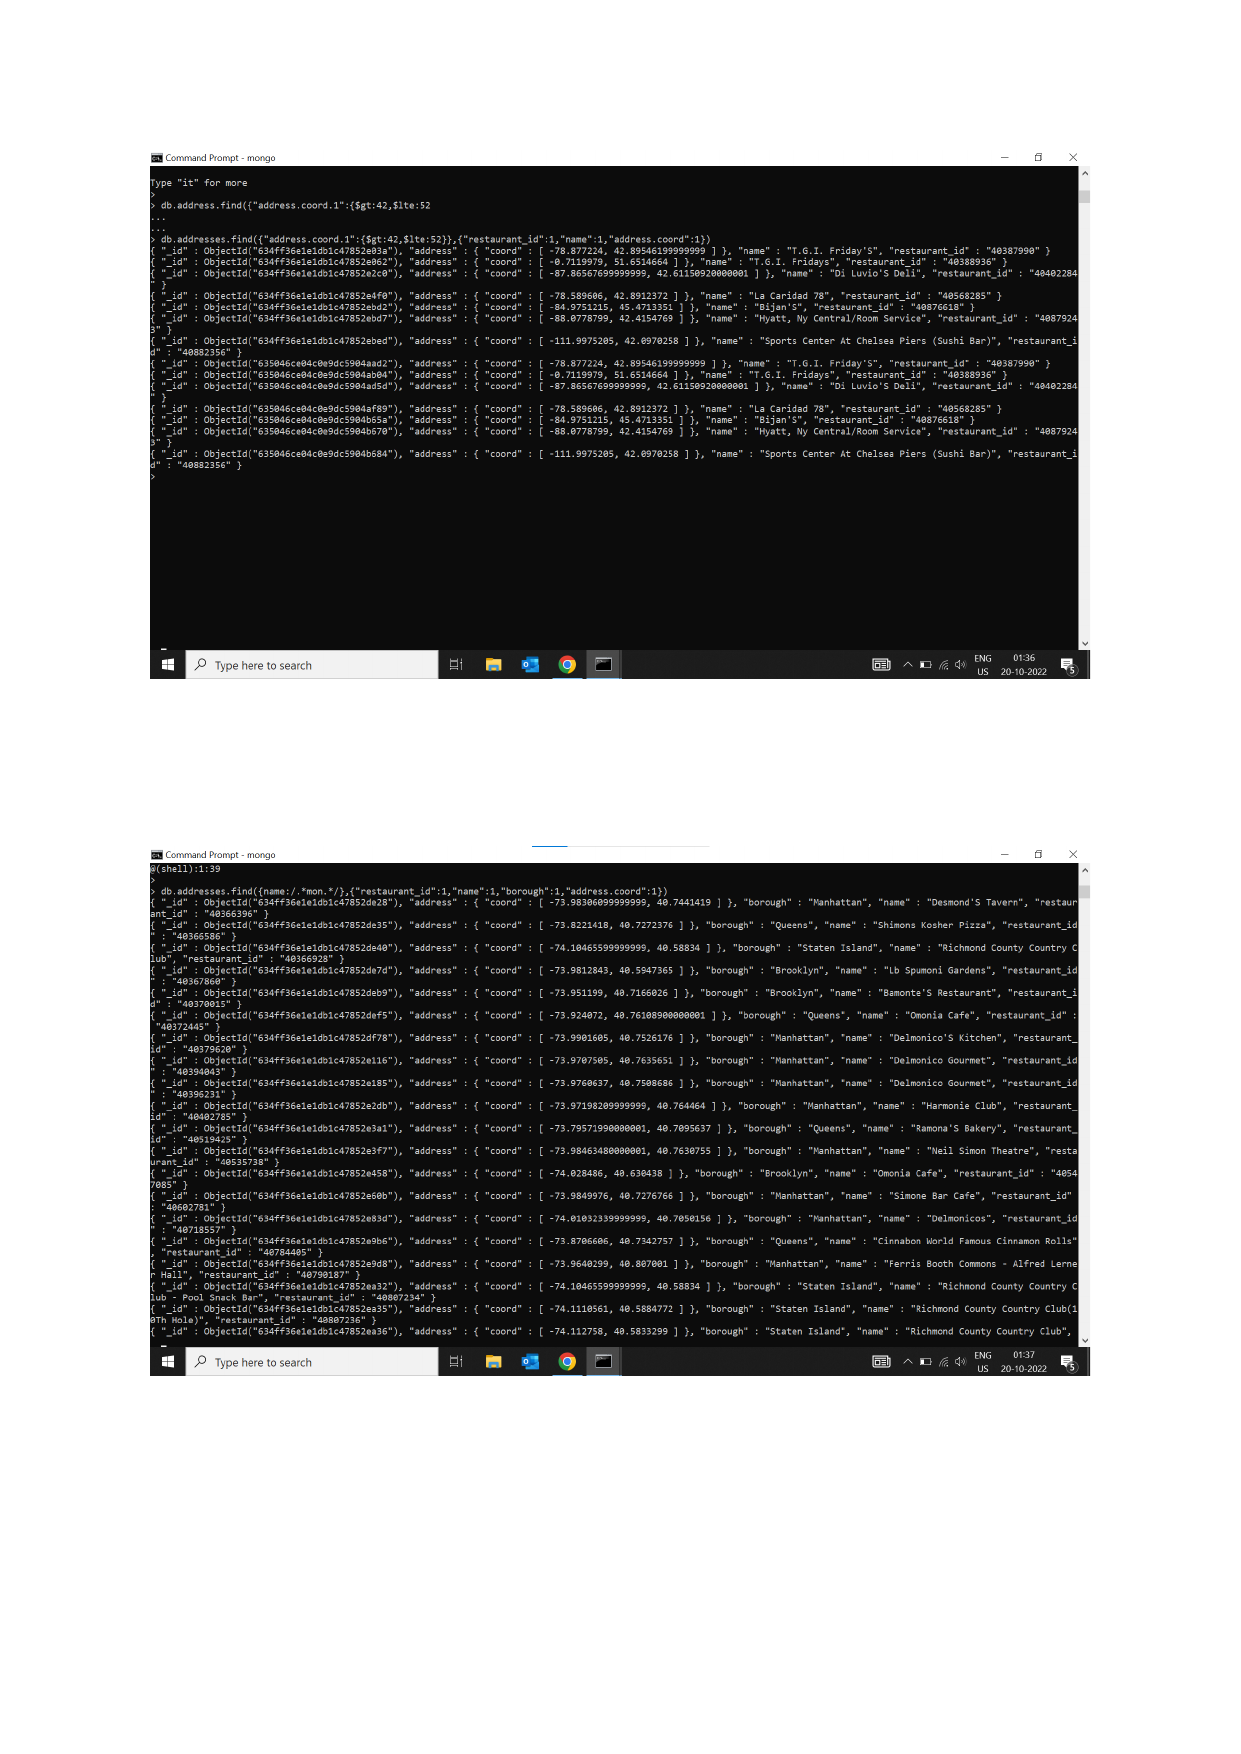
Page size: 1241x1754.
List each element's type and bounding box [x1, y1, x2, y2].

picture [150, 150, 1091, 679]
picture [150, 846, 1091, 1376]
